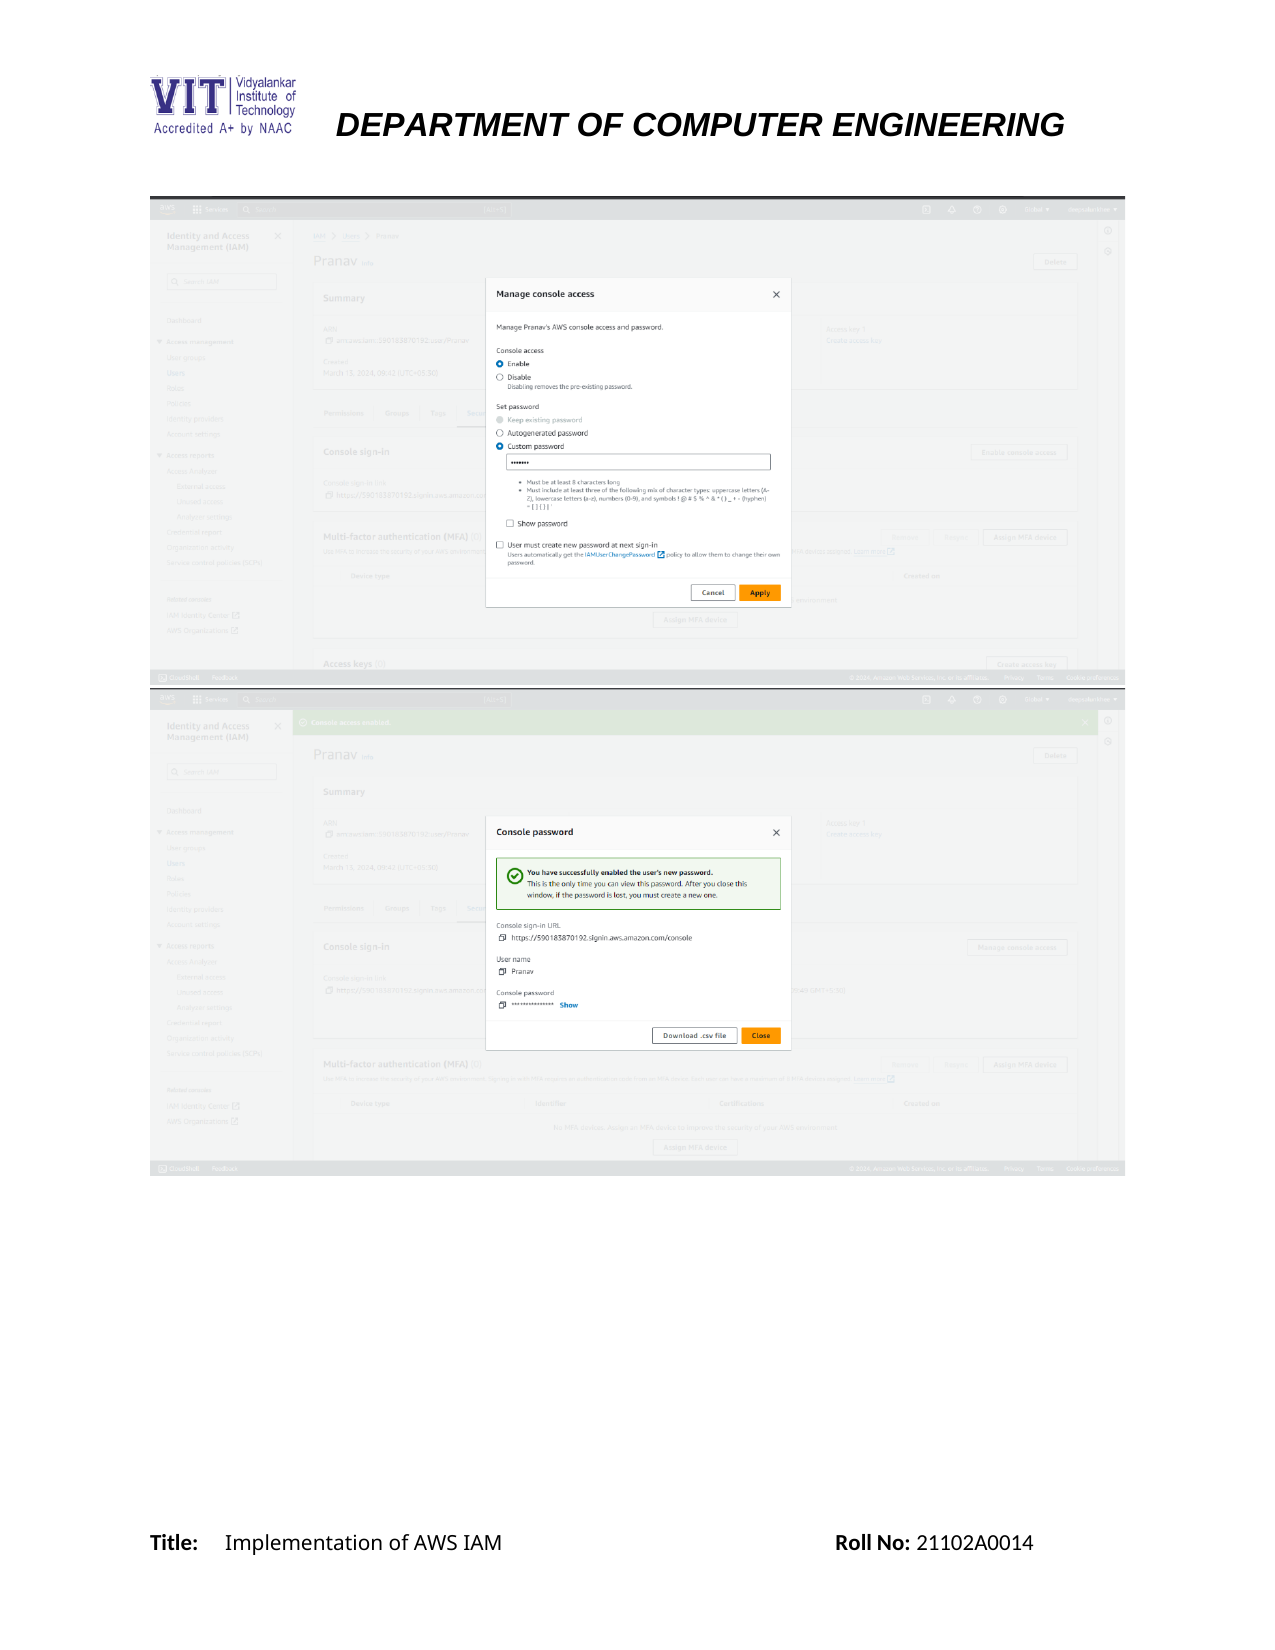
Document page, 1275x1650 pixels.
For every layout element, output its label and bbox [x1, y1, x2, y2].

picture [150, 688, 1125, 1176]
picture [150, 196, 1125, 685]
picture [150, 75, 299, 136]
